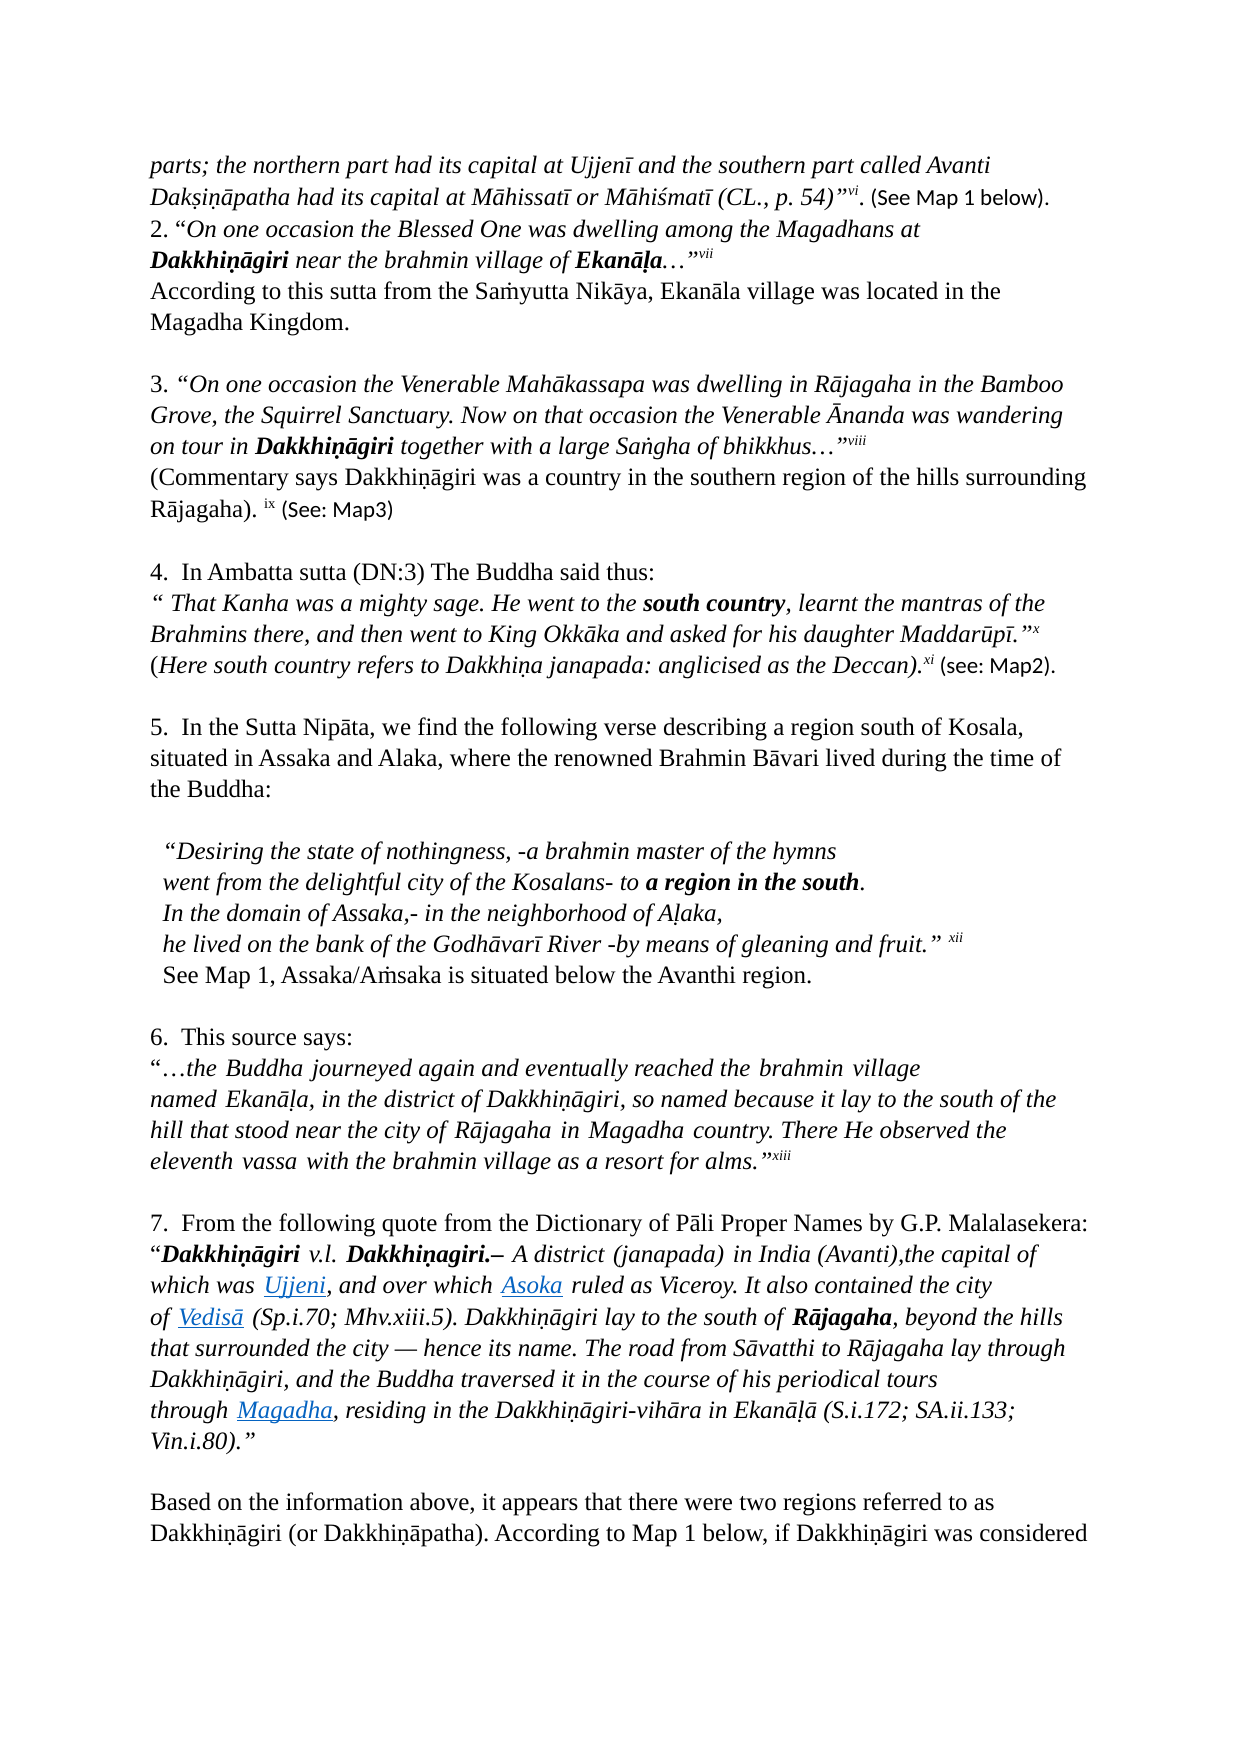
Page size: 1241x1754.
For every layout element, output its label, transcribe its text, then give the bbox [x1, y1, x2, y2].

text 7. From the following quote from the Dictionary of Pāli Proper Names by G.P. Malalasekera: [150, 1208, 1090, 1237]
text (Commentary says Dakkhiṇāgiri was a country in the southern region of the hills surrounding Rājagaha). (See: Map3) [150, 462, 1090, 524]
table_cell In the domain of Assaka,- in the neighborhood of Aḷaka, he lived on the bank of the Godhāvarī River -by means of gleaning and fruit.” See Map 1, Assaka/Aṁsaka is situated below the Avanthi region. [150, 898, 1240, 991]
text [150, 150, 1090, 212]
text “ That Kanha was a mighty sage. He went to the south country, learnt the mantras of the Brahmins there, and then went to King Okkāka and asked for his daughter Maddarūpī.” [150, 588, 1090, 648]
text 3. “On one occasion the Venerable Mahākassapa was dwelling in Rājagaha in the Bamboo Grove, the Squirrel Sanctuary. Now on that occasion the Venerable Ānanda was wandering on tour in Dakkhiṇāgiri together with a large Saṅgha of bhikkhus…” [150, 369, 1090, 460]
text “Dakkhiṇāgiri v.l. Dakkhiṇagiri.– A district (janapada) in India (Avanti),the capital of which was Ujjeni, and over which Asoka ruled as Viceroy. It also contained the city of Vedisā (Sp.i.70; Mhv.xiii.5). Dakkhiṇāgiri lay to the south of Rājagaha, beyond the hills that surrounded the city — hence its name. The road from Sāvatthi to Rājagaha lay through Dakkhiṇāgiri, and the Buddha traversed it in the course of his periodical tours through Magadha, residing in the Dakkhiṇāgiri-vihāra in Ekanāḷā (S.i.172; SA.ii.133; Vin.i.80).” [150, 1239, 1090, 1454]
text “…the Buddha journeyed again and eventually reached the brahmin village named Ekanāḷa, in the district of Dakkhiṇāgiri, so named because it lay to the south of the hill that stood near the city of Rājagaha in Magadha country. There He observed the eleventh vassa with the brahmin village as a resort for alms.” [150, 1053, 1090, 1175]
text Dakkhiṇāgiri near the brahmin village of Ekanāḷa…” [150, 245, 1090, 274]
text 2. “On one occasion the Blessed One was dwelling among the Magadhans at [150, 214, 1090, 243]
text According to this sutta from the Saṁyutta Nikāya, Ekanāla village was located in the Magadha Kingdom. [150, 276, 1090, 336]
text 4. In Ambatta sutta (DN:3) The Buddha said thus: [150, 557, 1090, 586]
text (Here south country refers to Dakkhiṇa janapada: anglicised as the Deccan). (see: Map2). [150, 651, 1090, 680]
text 6. This source says: [150, 1022, 1090, 1051]
text 5. In the Sutta Nipāta, we find the following verse describing a region south of Kosala, situated in Assaka and Alaka, where the renowned Brahmin Bāvari lived during the time of the Buddha: [150, 712, 1090, 803]
table_header “Desiring the state of nothingness, -a brahmin master of the hymns went from the delightful city of the Kosalans- to a region in the south. [150, 836, 1240, 898]
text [150, 1487, 1090, 1547]
